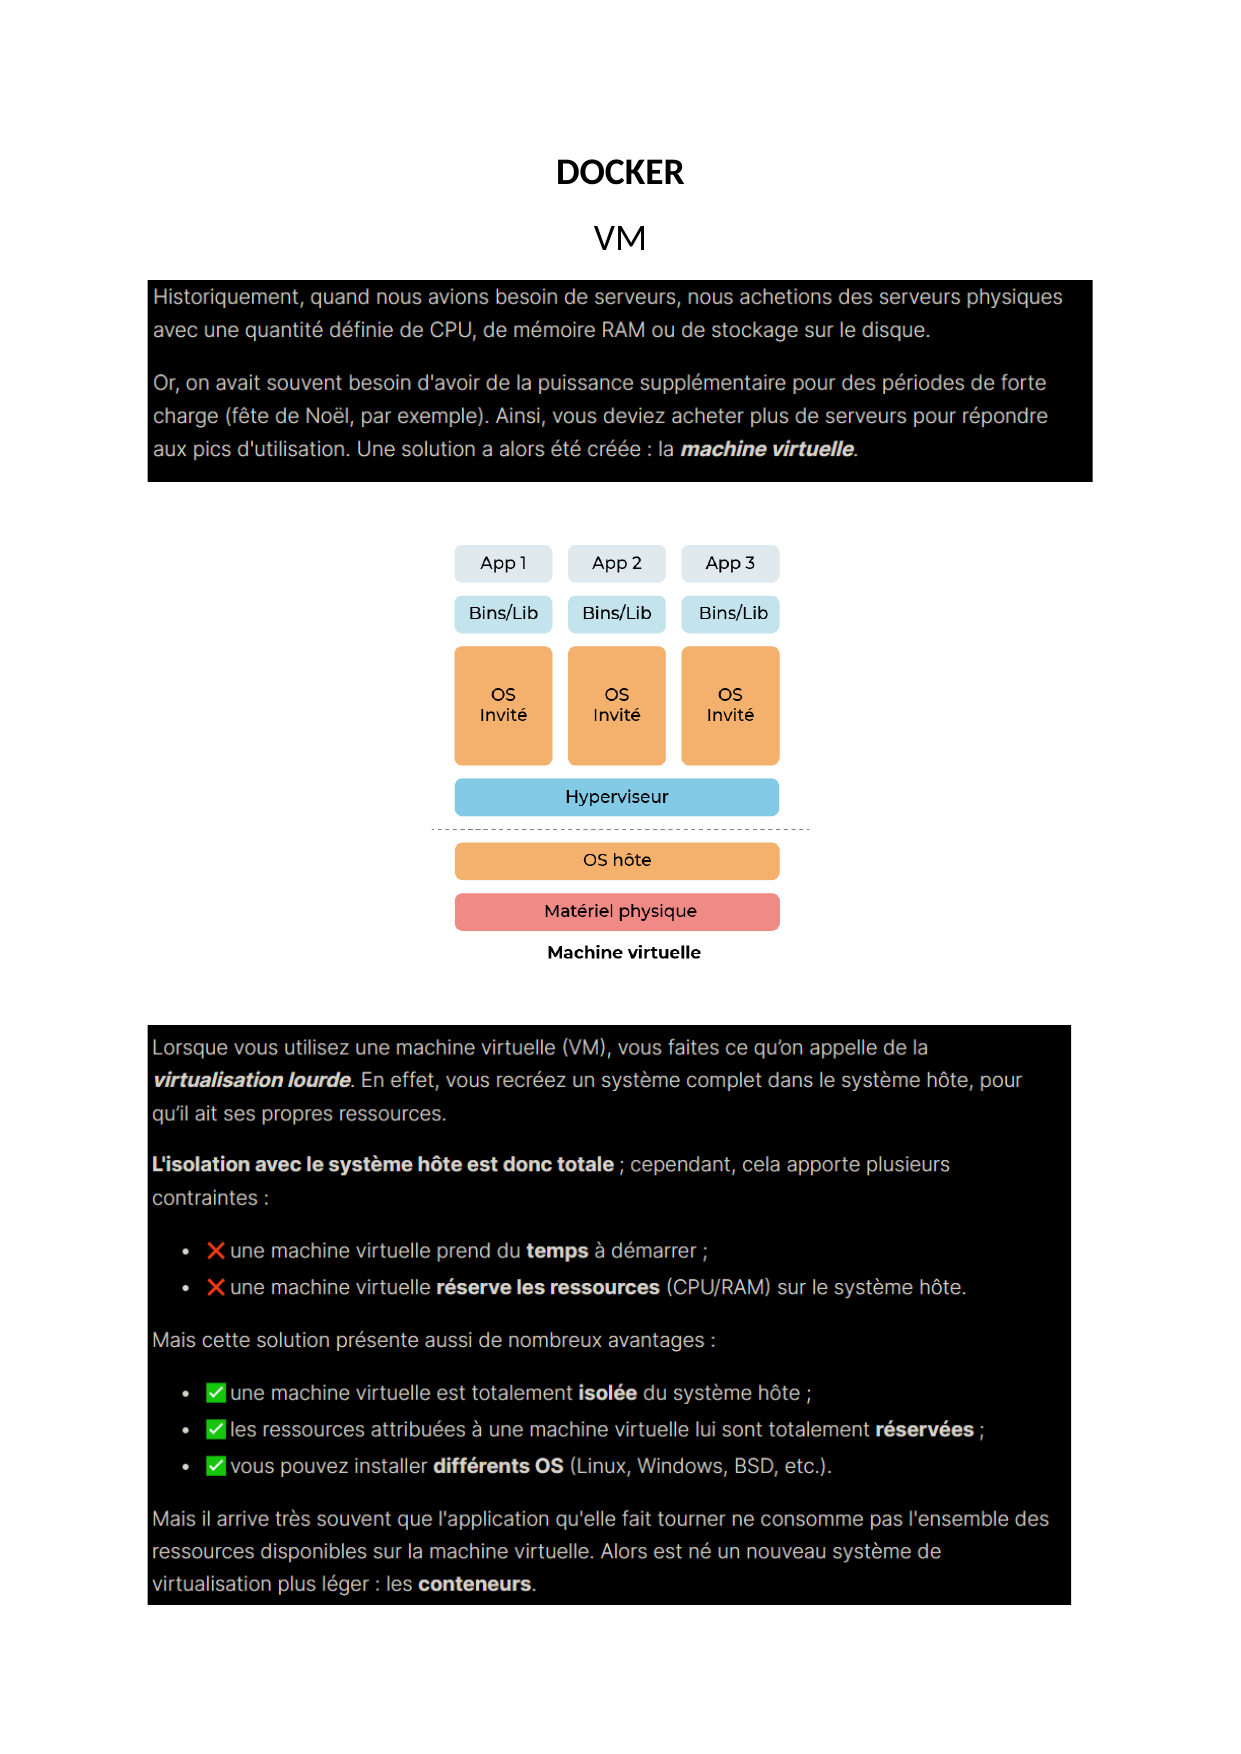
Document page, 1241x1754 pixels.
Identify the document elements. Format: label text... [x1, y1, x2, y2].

text VM [148, 214, 1093, 259]
picture [147, 500, 1093, 1007]
picture [147, 1025, 1072, 1605]
picture [147, 280, 1093, 482]
text DOCKER [148, 148, 1093, 193]
